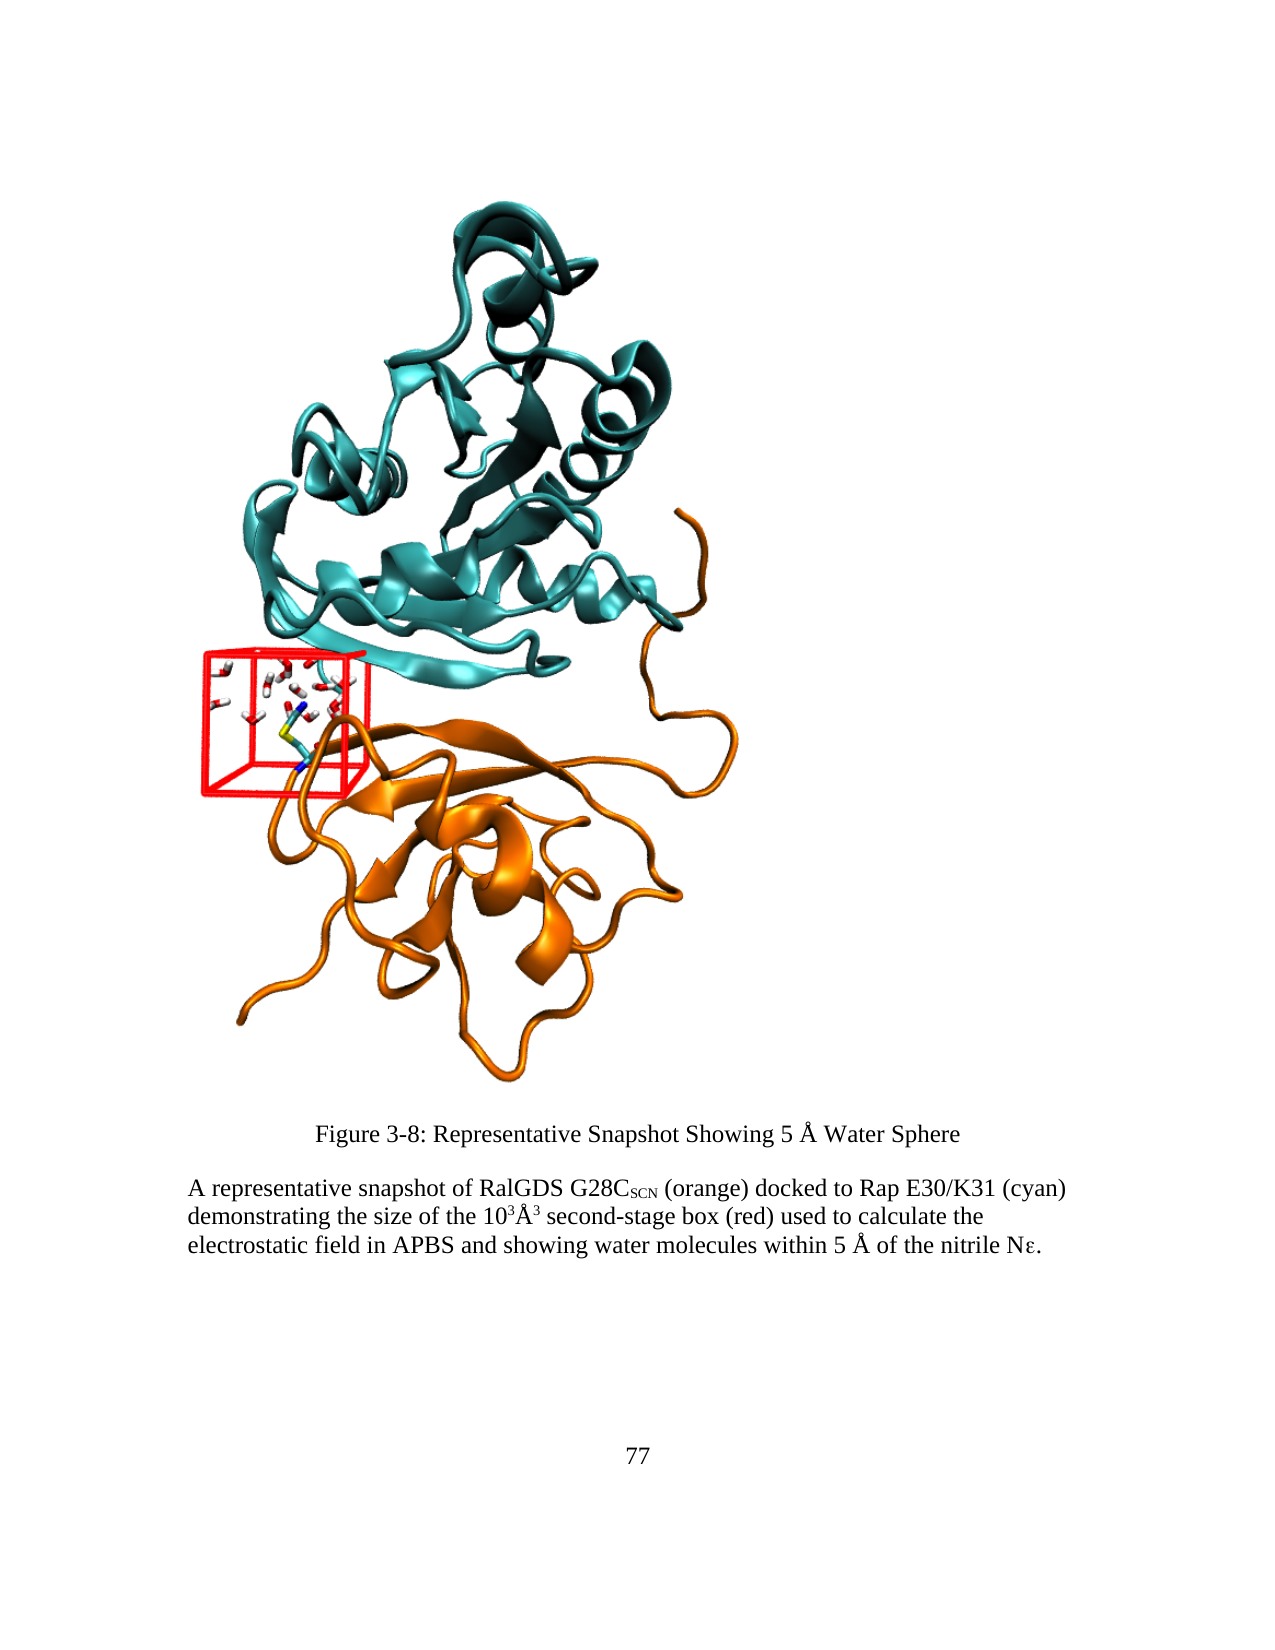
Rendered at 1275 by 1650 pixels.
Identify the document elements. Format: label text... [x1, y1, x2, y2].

text A representative snapshot of RalGDS G28CSCN (orange) docked to Rap E30/K31 (cyan) demonstrating the size of the 103Å3 second-stage box (red) used to calculate the electrostatic field in APBS and showing water molecules within 5 Å of the nitrile N. [187, 1173, 1087, 1259]
picture [187, 187, 751, 1088]
